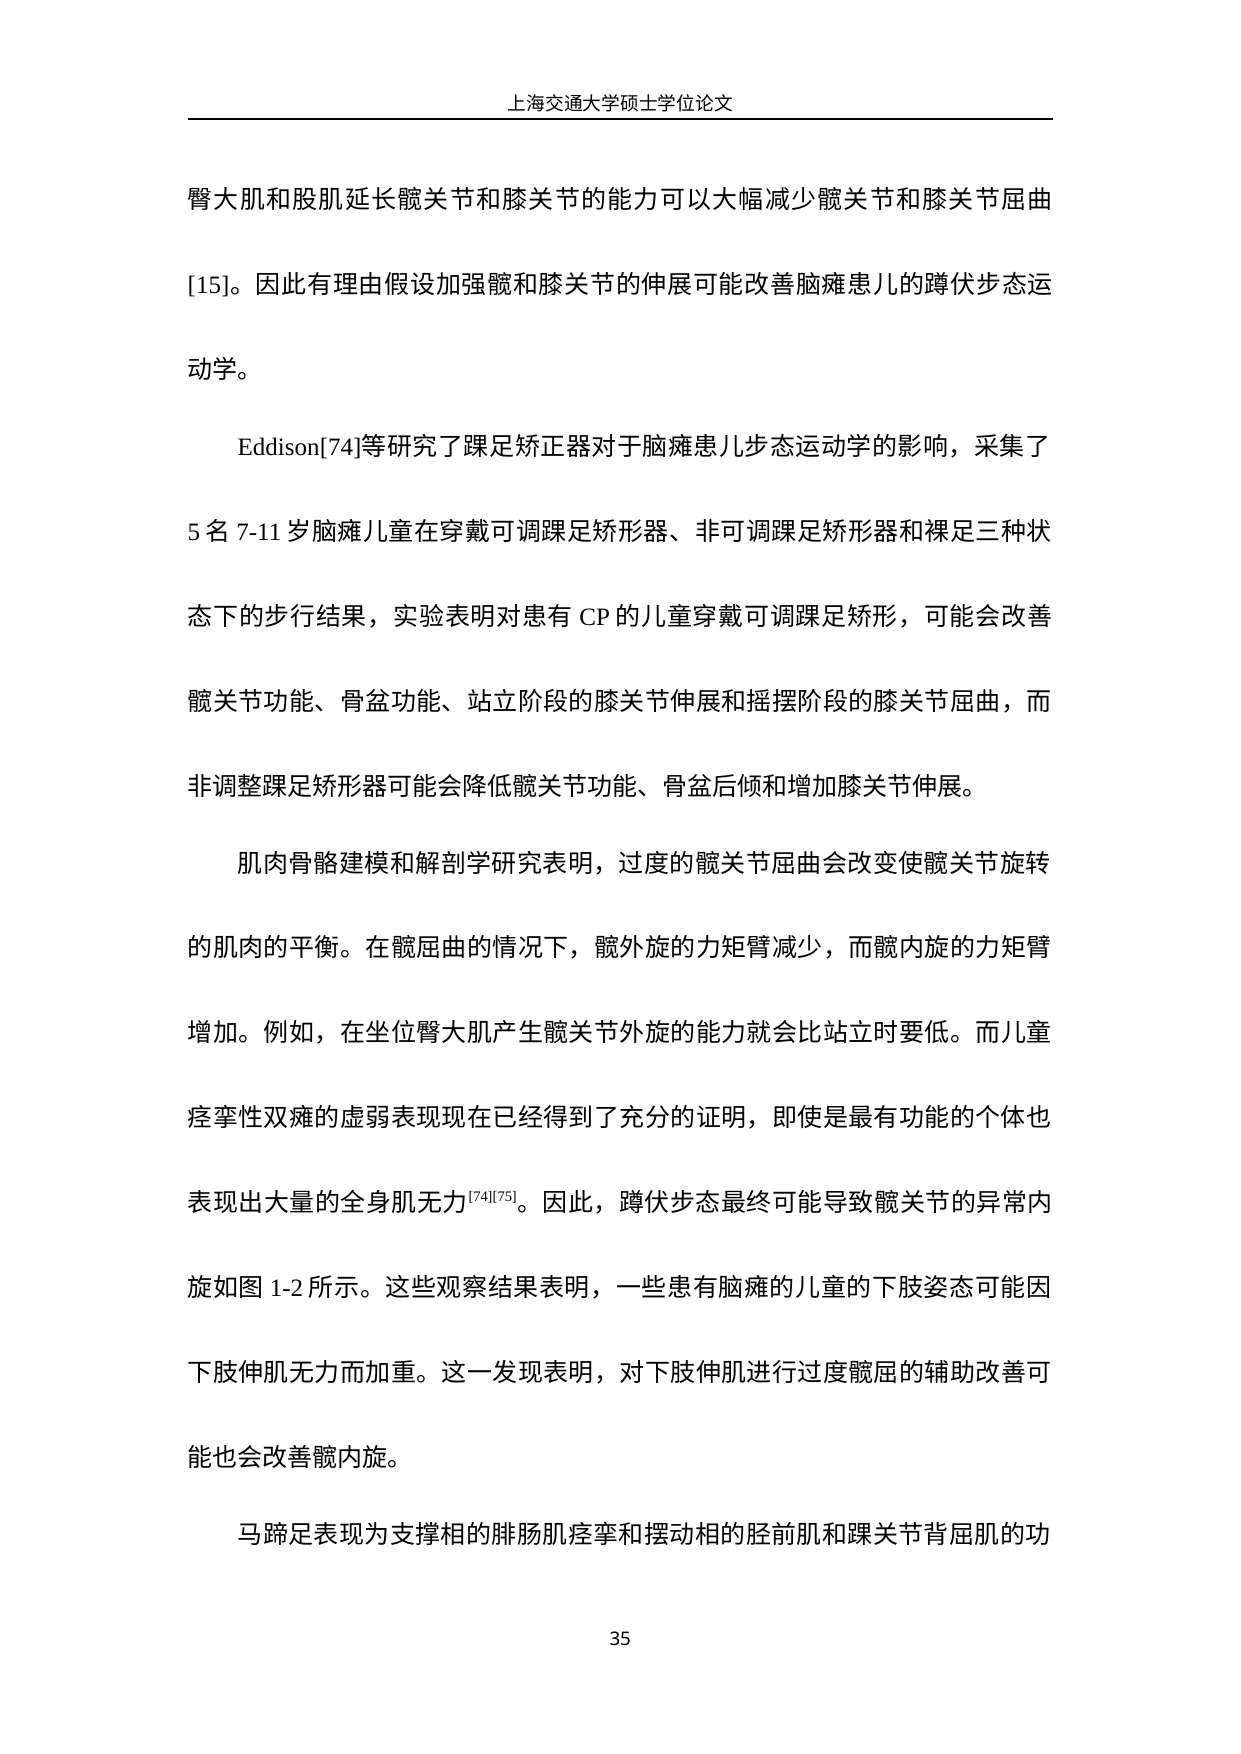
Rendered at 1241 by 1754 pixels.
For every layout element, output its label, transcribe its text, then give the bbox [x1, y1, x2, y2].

text Eddison[72]等研究了踝足矫正器对于脑瘫患儿步态运动学的影响，采集了5名7-11岁脑瘫儿童在穿戴可调踝足矫形器、非可调踝足矫形器和裸足三种状态下的步行结果，实验表明对患有CP的儿童穿戴可调踝足矫形，可能会改善髋关节功能、骨盆功能、站立阶段的膝关节伸展和摇摆阶段的膝关节屈曲，而非调整踝足矫形器可能会降低髋关节功能、骨盆后倾和增加膝关节伸展。 [187, 411, 1053, 818]
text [187, 1498, 1053, 1566]
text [187, 164, 1053, 402]
text 肌肉骨骼建模和解剖学研究表明，过度的髋关节屈曲会改变使髋关节旋转的肌肉的平衡。在髋屈曲的情况下，髋外旋的力矩臂减少，而髋内旋的力矩臂增加。例如，在坐位臀大肌产生髋关节外旋的能力就会比站立时要低。而儿童痉挛性双瘫的虚弱表现现在已经得到了充分的证明，即使是最有功能的个体也表现出大量的全身肌无力[72][73]。因此，蹲伏步态最终可能导致髋关节的异常内旋如图1-2所示。这些观察结果表明，一些患有脑瘫的儿童的下肢姿态可能因下肢伸肌无力而加重。这一发现表明，对下肢伸肌进行过度髋屈的辅助改善可能也会改善髋内旋。 [187, 827, 1053, 1489]
